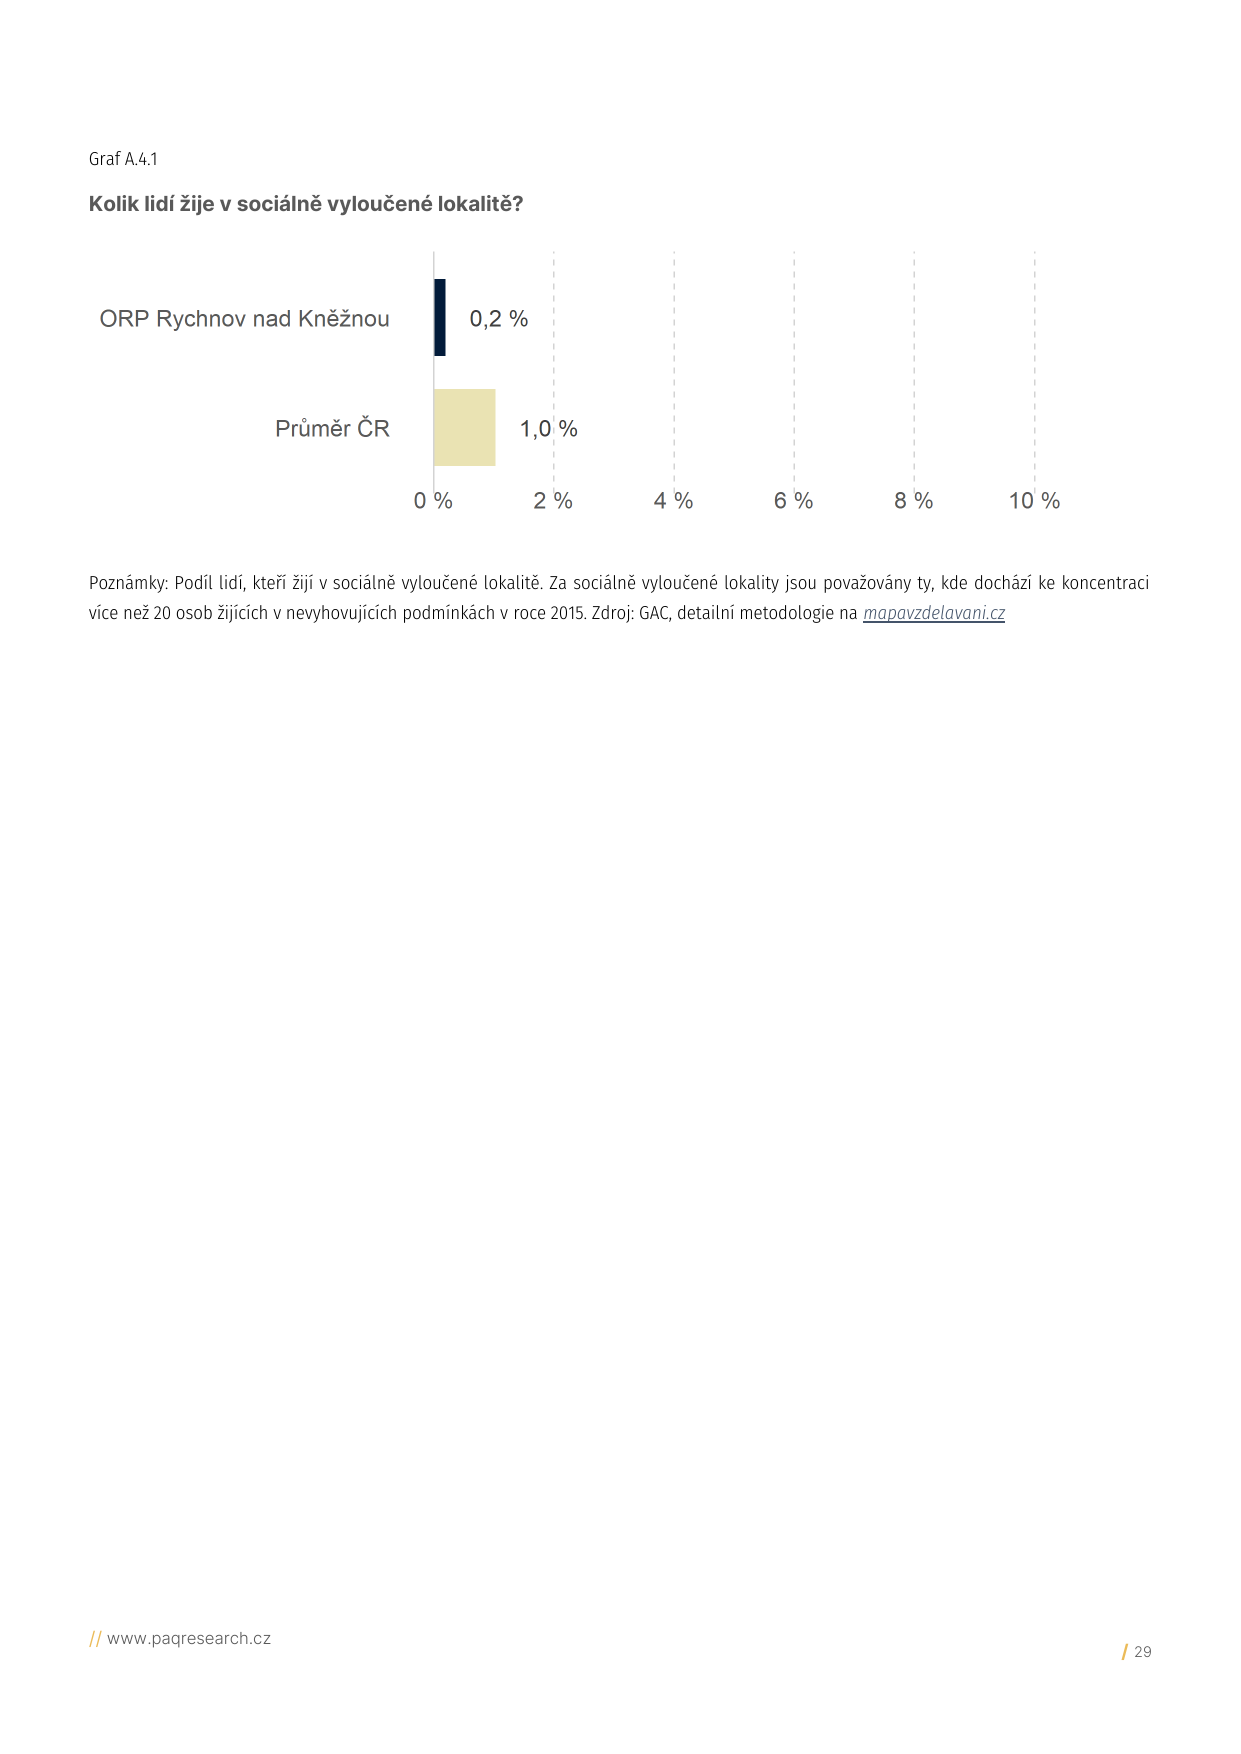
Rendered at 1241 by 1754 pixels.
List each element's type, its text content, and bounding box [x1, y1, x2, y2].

picture [88, 216, 1139, 548]
text Graf A.4.1 [89, 148, 1152, 170]
text Poznámky: Podíl lidí, kteří žijí v sociálně vyloučené lokalitě. Za sociálně vyloučené lokality jsou považovány ty, kde dochází ke koncentraci více než 20 osob žijících v nevyhovujících podmínkách v roce 2015. Zdroj: GAC, detailní metodologie na mapavzdelavani.cz [89, 564, 1152, 625]
text Kolik lidí žije v sociálně vyloučené lokalitě? [89, 186, 1152, 216]
